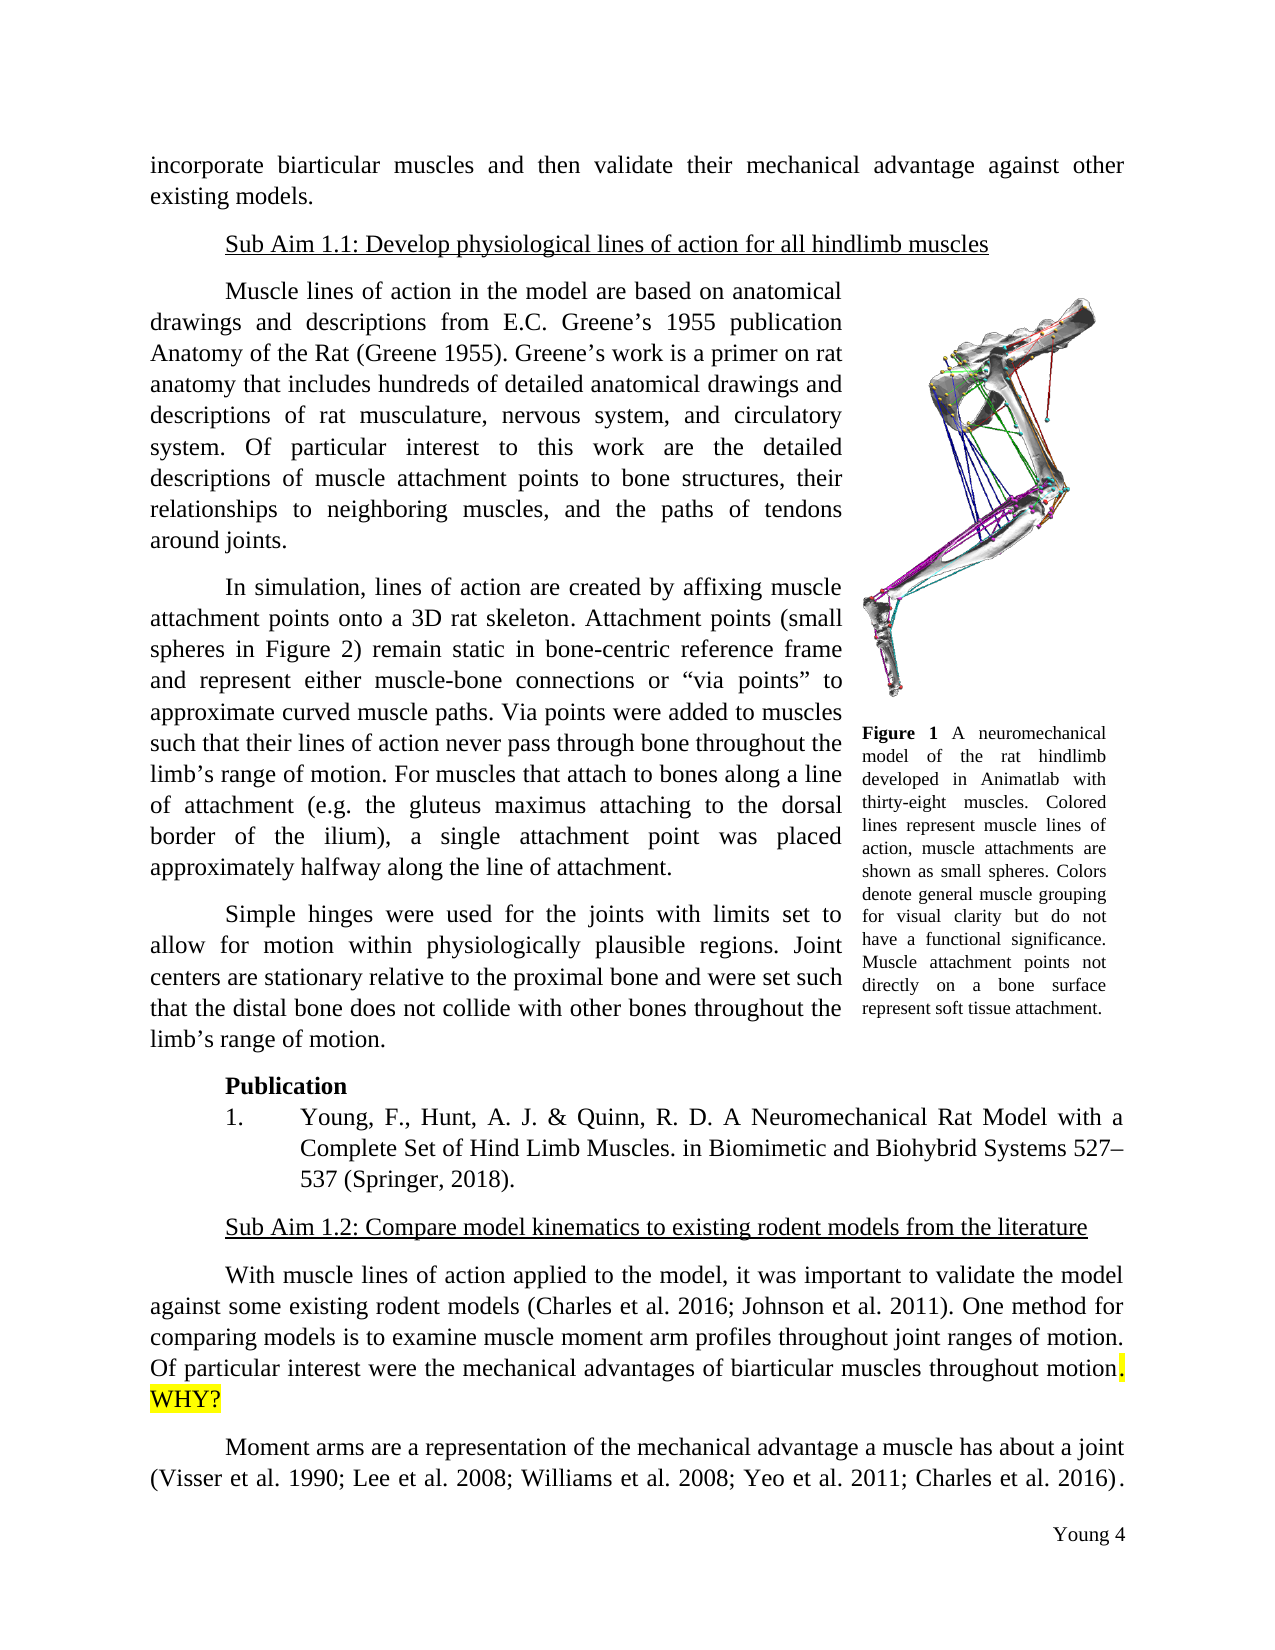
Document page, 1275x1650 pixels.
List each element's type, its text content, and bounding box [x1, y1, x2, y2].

subtitle Sub Aim 1.2: Compare model kinematics to existing rodent models from the literature [150, 1212, 1125, 1241]
text In simulation, lines of action are created by affixing muscle attachment points onto a 3D rat skeleton. Attachment points (small spheres in Figure 2) remain static in bone-centric reference frame and represent either muscle-bone connections or “via points” to approximate curved muscle paths. Via points were added to muscles such that their lines of action never pass through bone throughout the limb’s range of motion. For muscles that attach to bones along a line of attachment (e.g. the gluteus maximus attaching to the dorsal border of the ilium), a single attachment point was placed approximately halfway along the line of attachment. [150, 572, 1125, 881]
text Simple hinges were used for the joints with limits set to allow for motion within physiologically plausible regions. Joint centers are stationary relative to the proximal bone and were set such that the distal bone does not collide with other bones throughout the limb’s range of motion. [150, 899, 1125, 1052]
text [150, 150, 1125, 210]
text Muscle lines of action in the model are based on anatomical drawings and descriptions from E.C. Greene’s 1955 publication Anatomy of the Rat (Greene 1955). Greene’s work is a primer on rat anatomy that includes hundreds of detailed anatomical drawings and descriptions of rat musculature, nervous system, and circulatory system. Of particular interest to this work are the detailed descriptions of muscle attachment points to bone structures, their relationships to neighboring muscles, and the paths of tendons around joints. [150, 276, 1125, 553]
picture [861, 294, 1098, 698]
subtitle Publication [150, 1071, 1125, 1100]
text With muscle lines of action applied to the model, it was important to validate the model against some existing rodent models (Charles et al. 2016; Johnson et al. 2011). One method for comparing models is to examine muscle moment arm profiles throughout joint ranges of motion. Of particular interest were the mechanical advantages of biarticular muscles throughout motion. WHY? [150, 1260, 1125, 1413]
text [150, 1432, 1125, 1492]
list Young, F., Hunt, A. J. & Quinn, R. D. A Neuromechanical Rat Model with a Complete Set of Hind Limb Muscles. in Biomimetic and Biohybrid Systems 527–537 (Springer, 2018). [225, 1102, 1125, 1193]
subtitle Sub Aim 1.1: Develop physiological lines of action for all hindlimb muscles [150, 229, 1125, 257]
